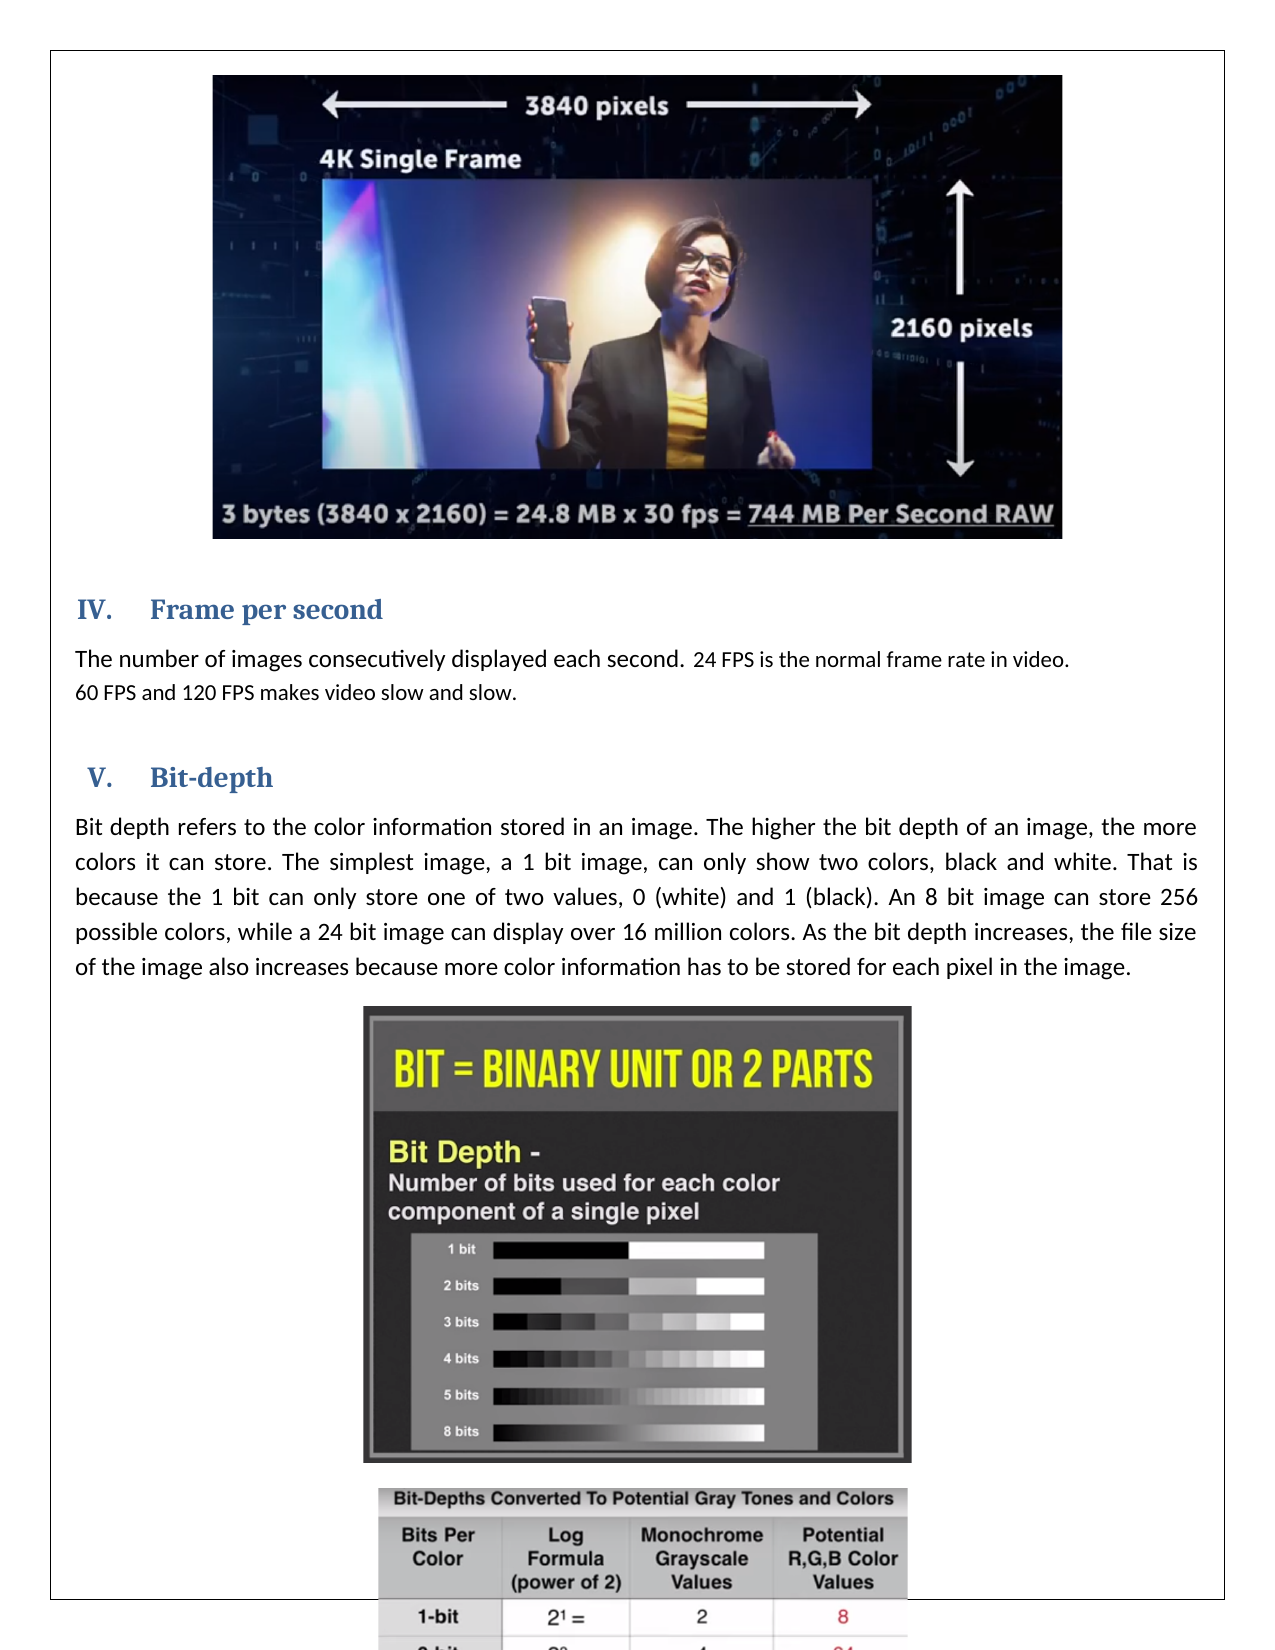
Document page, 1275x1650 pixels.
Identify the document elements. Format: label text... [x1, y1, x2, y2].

picture [212, 75, 1063, 539]
subtitle Frame per second [112, 593, 1200, 627]
text 60 FPS and 120 FPS makes video slow and slow. [75, 678, 1200, 707]
picture [363, 1006, 912, 1463]
text Bit depth refers to the color information stored in an image. The higher the bit depth of an image, the more colors it can store. The simplest image, a 1 bit image, can only show two colors, black and white. That is because the 1 bit can only store one of two values, 0 (white) and 1 (black). An 8 bit image can store 256 possible colors, while a 24 bit image can display over 16 million colors. As the bit depth increases, the file size of the image also increases because more color information has to be stored for each pixel in the image. [75, 811, 1200, 982]
subtitle Bit-depth [112, 761, 1200, 794]
picture [378, 1488, 908, 1650]
text The number of images consecutively displayed each second. 24 FPS is the normal frame rate in video. [75, 643, 1200, 674]
